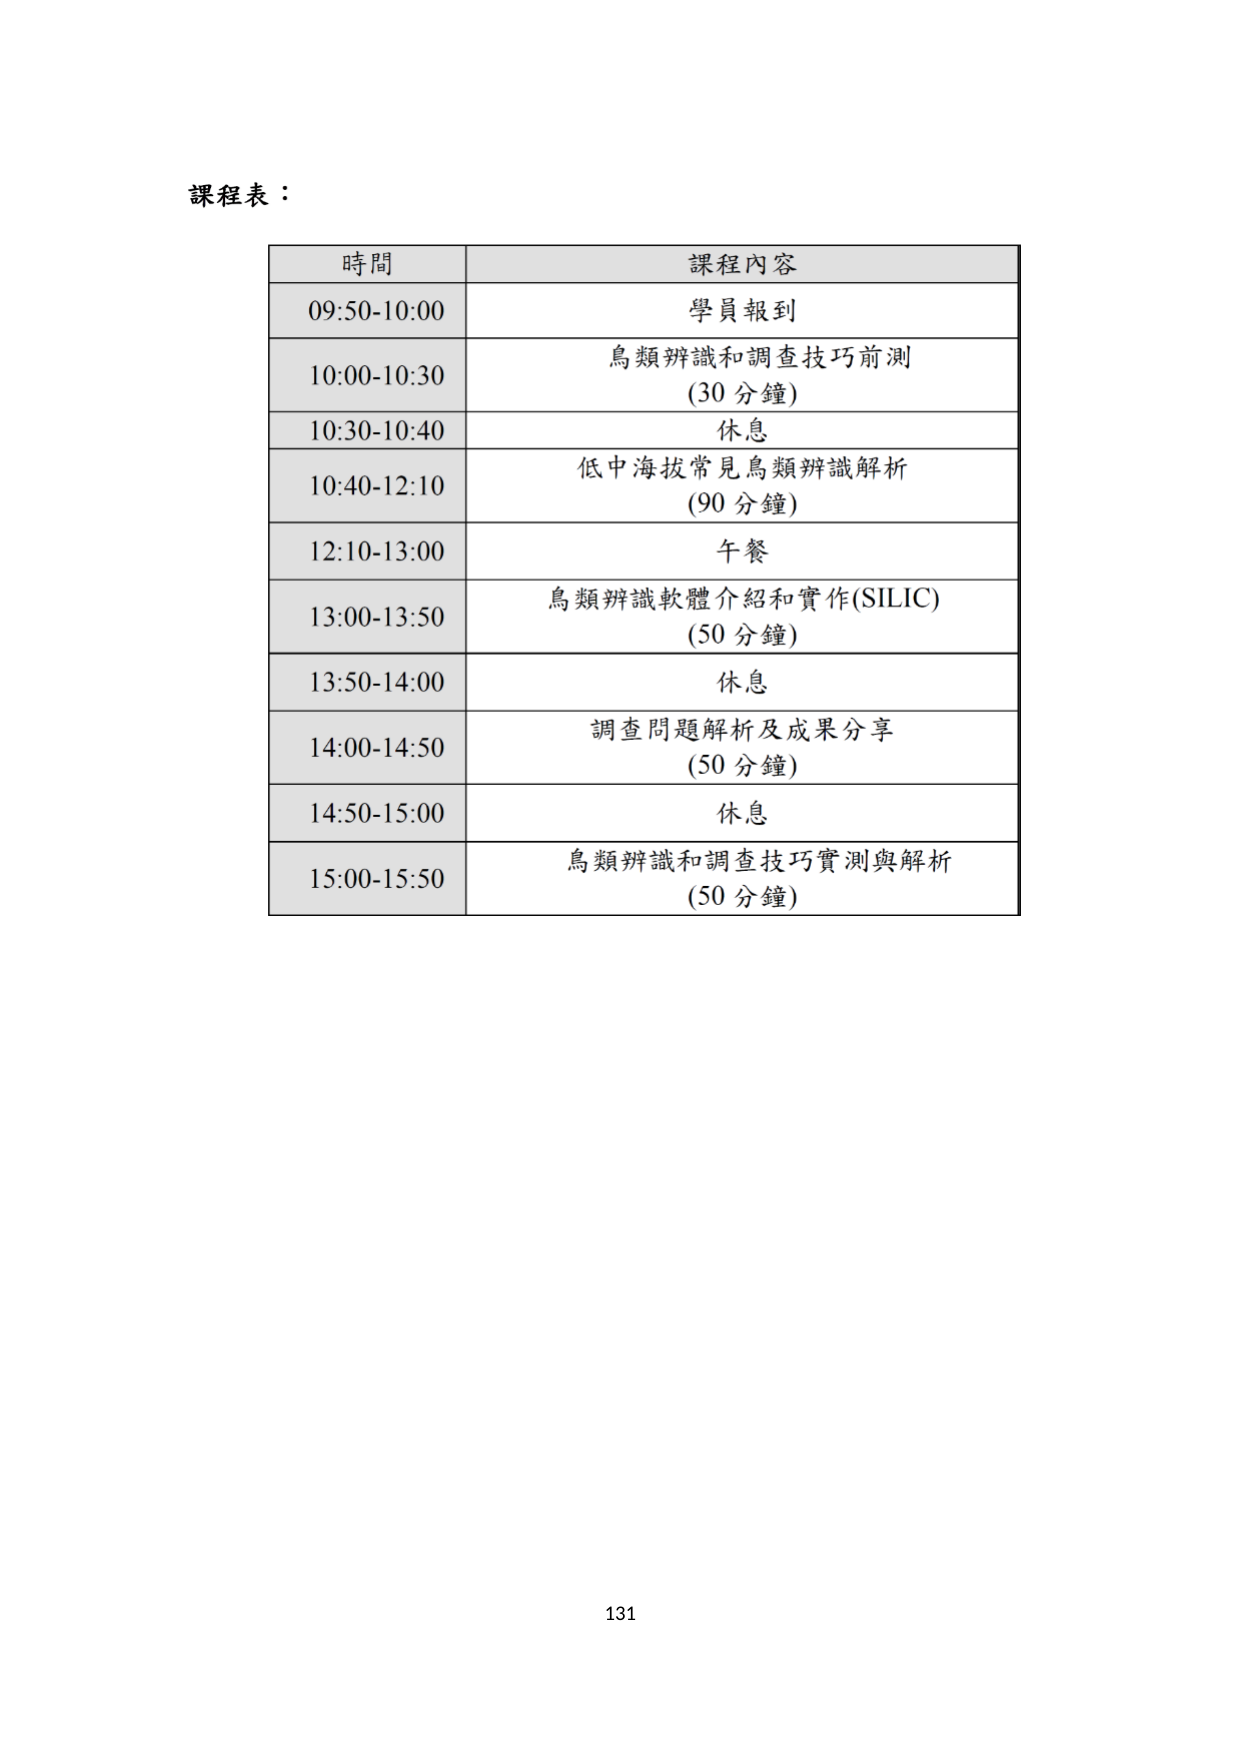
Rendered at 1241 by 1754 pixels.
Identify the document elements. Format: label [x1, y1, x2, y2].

picture [187, 177, 1053, 935]
